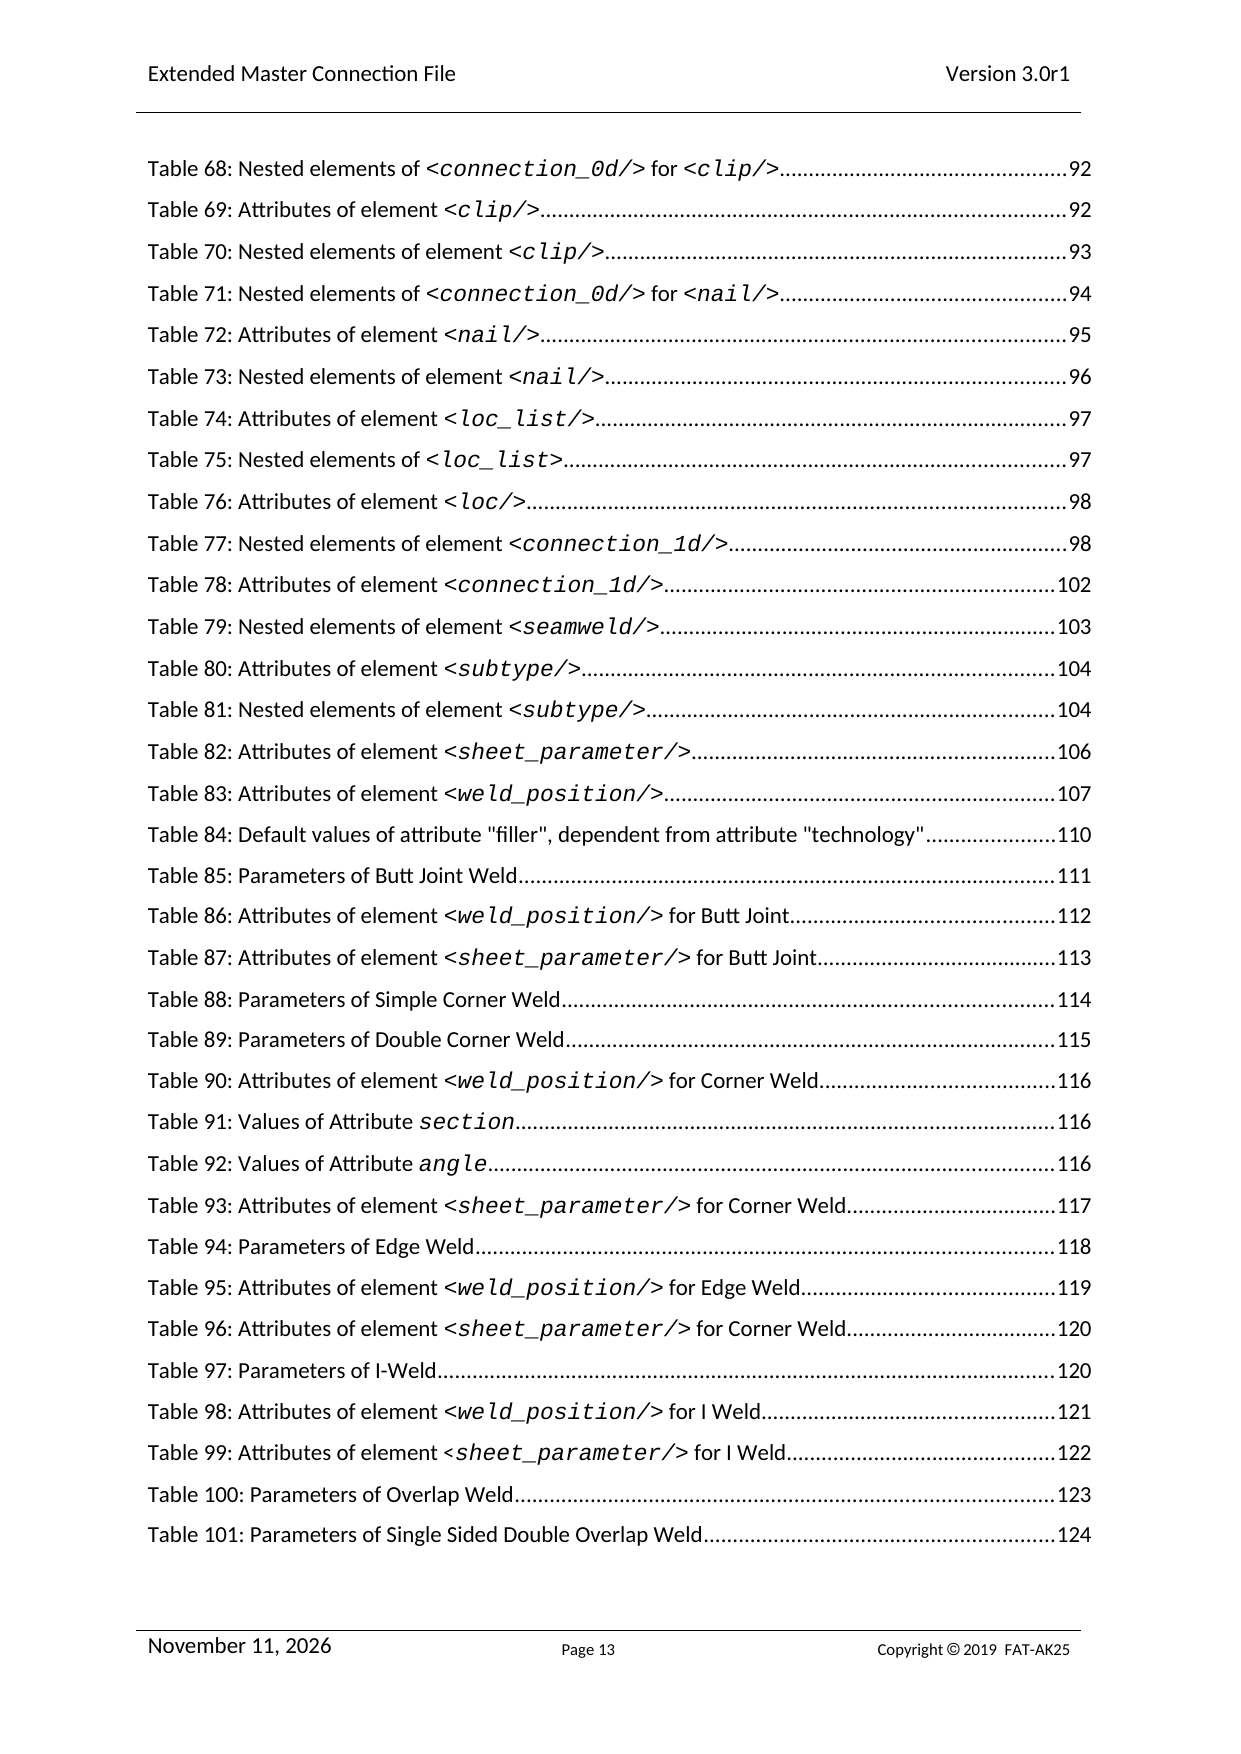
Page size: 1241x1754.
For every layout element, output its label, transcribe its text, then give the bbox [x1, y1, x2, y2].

text Table 73: Nested elements of element <nail/> 96 [148, 362, 1092, 391]
text Table 75: Nested elements of <loc_list> 97 [148, 445, 1092, 474]
text Table 96: Attributes of element <sheet_parameter/> for Corner Weld 120 [148, 1314, 1092, 1344]
text Table 91: Values of Attribute section 116 [148, 1107, 1092, 1137]
text Table 97: Parameters of I-Weld 120 [148, 1356, 1092, 1384]
text Table 83: Attributes of element <weld_position/> 107 [148, 779, 1092, 808]
text Table 95: Attributes of element <weld_position/> for Edge Weld 119 [148, 1273, 1092, 1302]
text Table 78: Attributes of element <connection_1d/> 102 [148, 570, 1092, 599]
text Table 72: Attributes of element <nail/> 95 [148, 320, 1092, 349]
text Table 69: Attributes of element <clip/> 92 [148, 195, 1092, 224]
text Table 88: Parameters of Simple Corner Weld 114 [148, 985, 1092, 1013]
text Table 94: Parameters of Edge Weld 118 [148, 1232, 1092, 1260]
text Table 85: Parameters of Butt Joint Weld 111 [148, 861, 1092, 889]
text Table 87: Attributes of element <sheet_parameter/> for Butt Joint 113 [148, 943, 1092, 972]
text Table 101: Parameters of Single Sided Double Overlap Weld 124 [148, 1521, 1092, 1549]
text Table 71: Nested elements of <connection_0d/> for <nail/> 94 [148, 279, 1092, 308]
text Table 93: Attributes of element <sheet_parameter/> for Corner Weld 117 [148, 1191, 1092, 1220]
text Table 90: Attributes of element <weld_position/> for Corner Weld 116 [148, 1066, 1092, 1095]
text Table 86: Attributes of element <weld_position/> for Butt Joint 112 [148, 901, 1092, 931]
text Table 68: Nested elements of <connection_0d/> for <clip/> 92 [148, 154, 1092, 183]
text Table 76: Attributes of element <loc/> 98 [148, 487, 1092, 516]
text Table 82: Attributes of element <sheet_parameter/> 106 [148, 737, 1092, 766]
text Table 89: Parameters of Double Corner Weld 115 [148, 1025, 1092, 1053]
text Table 100: Parameters of Overlap Weld 123 [148, 1480, 1092, 1508]
text Table 84: Default values of attribute "filler", dependent from attribute "technology" 110 [148, 820, 1092, 848]
text Table 74: Attributes of element <loc_list/> 97 [148, 404, 1092, 433]
text Table 99: Attributes of element <sheet_parameter/> for I Weld 122 [148, 1438, 1092, 1468]
text Table 92: Values of Attribute angle 116 [148, 1149, 1092, 1178]
text Table 70: Nested elements of element <clip/> 93 [148, 237, 1092, 266]
text Table 81: Nested elements of element <subtype/> 104 [148, 695, 1092, 724]
text Table 80: Attributes of element <subtype/> 104 [148, 654, 1092, 683]
text Table 77: Nested elements of element <connection_1d/> 98 [148, 529, 1092, 558]
text Table 79: Nested elements of element <seamweld/> 103 [148, 612, 1092, 641]
text Table 98: Attributes of element <weld_position/> for I Weld 121 [148, 1397, 1092, 1426]
